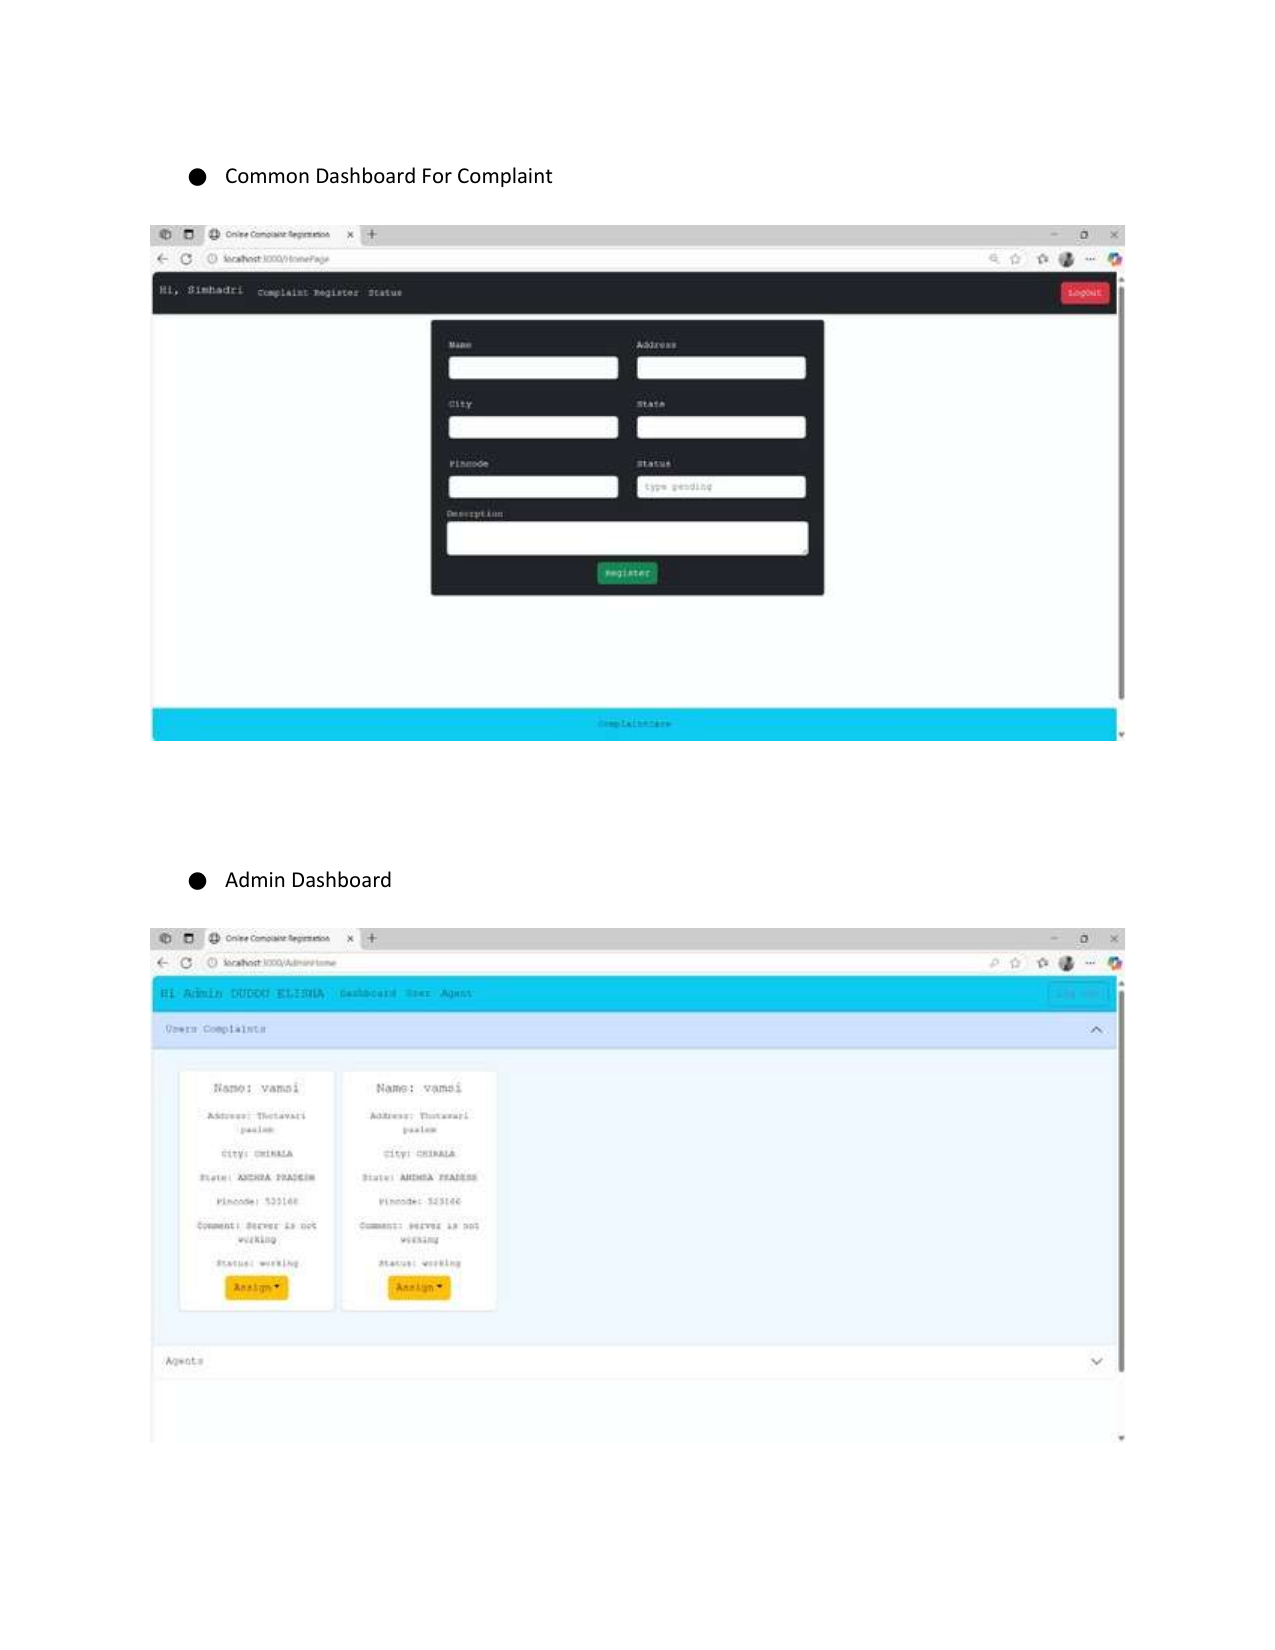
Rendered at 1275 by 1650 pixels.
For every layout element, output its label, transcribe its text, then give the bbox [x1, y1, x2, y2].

picture [150, 928, 1125, 1443]
picture [150, 225, 1125, 741]
list Common Dashboard For Complaint [187, 150, 1125, 197]
list Admin Dashboard [187, 853, 1125, 900]
